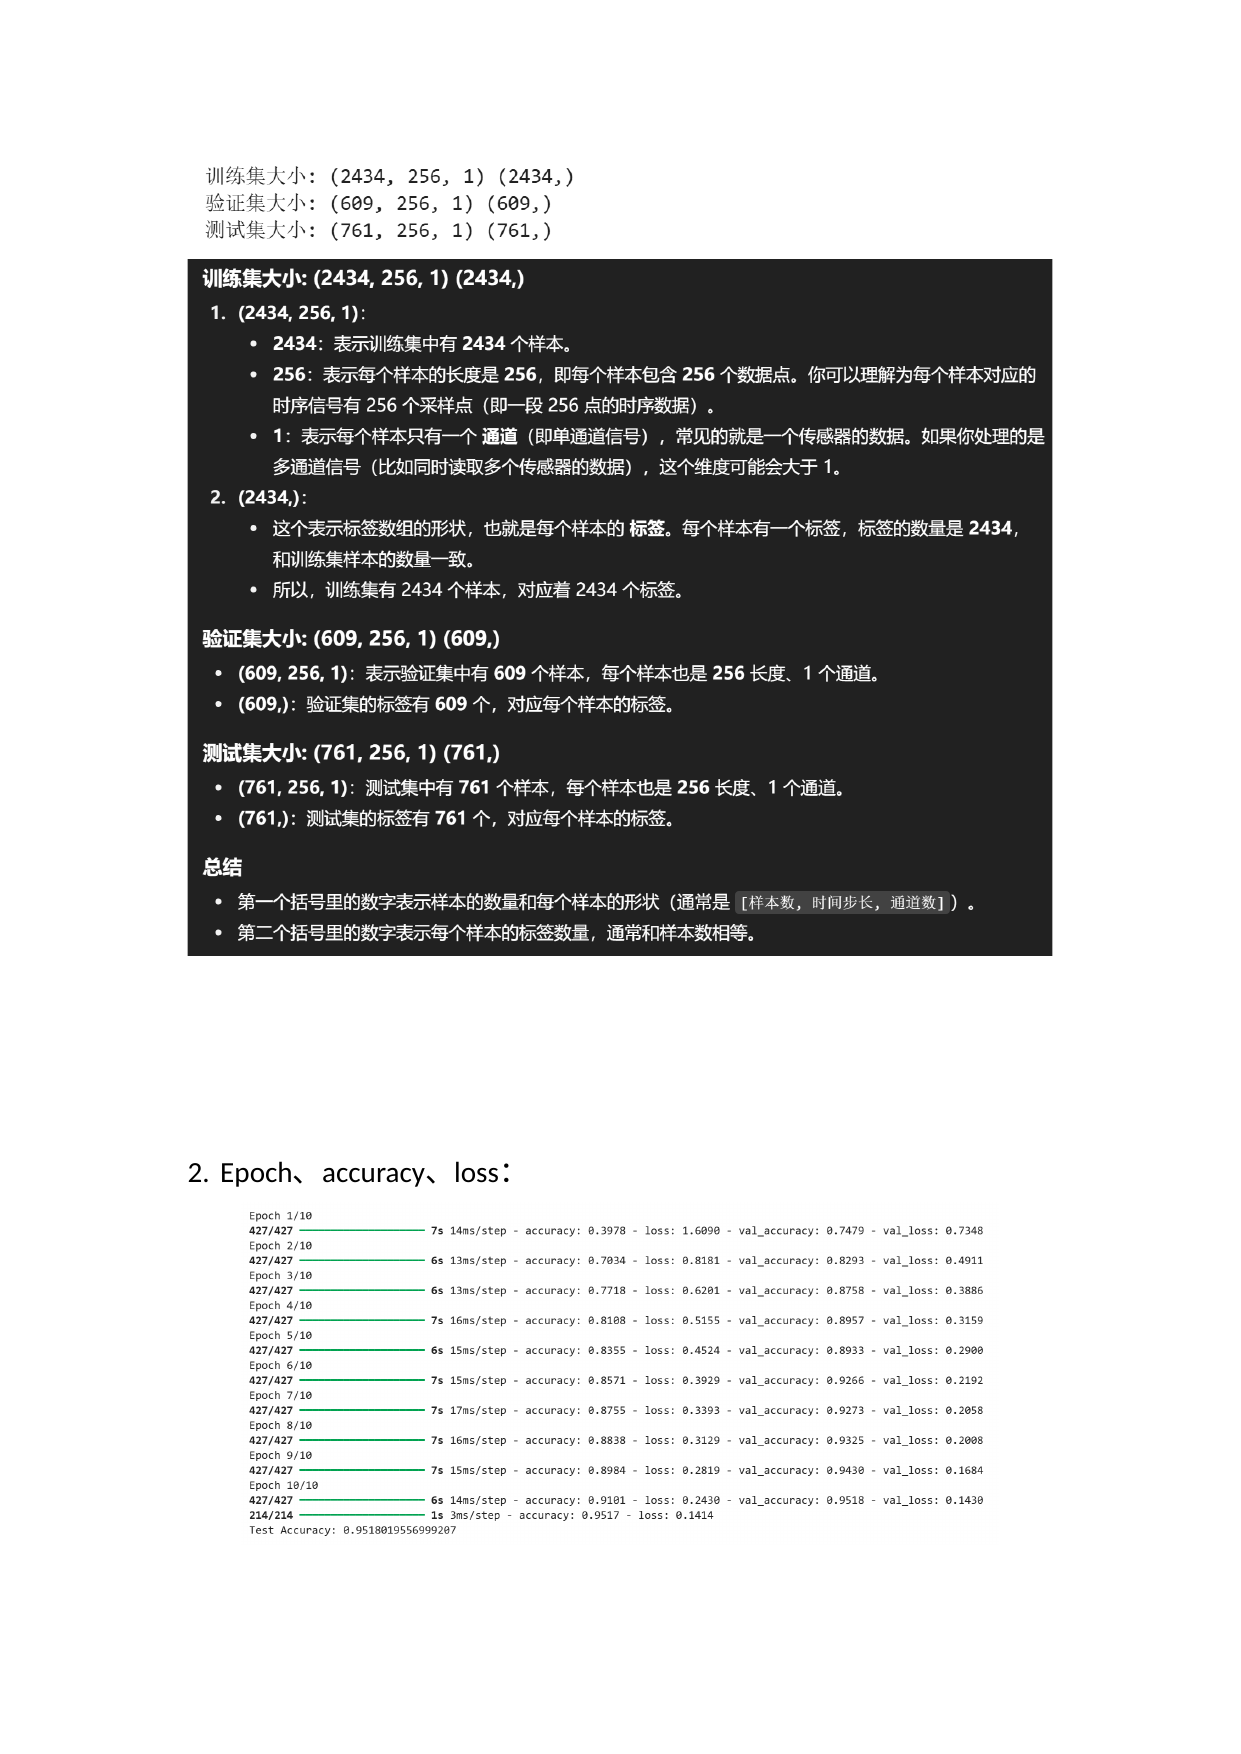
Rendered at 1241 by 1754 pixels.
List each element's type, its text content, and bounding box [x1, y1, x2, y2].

picture [187, 259, 1053, 956]
list Epoch、accuracy、loss： [187, 1137, 1053, 1202]
picture [240, 1202, 1000, 1545]
picture [187, 162, 587, 258]
